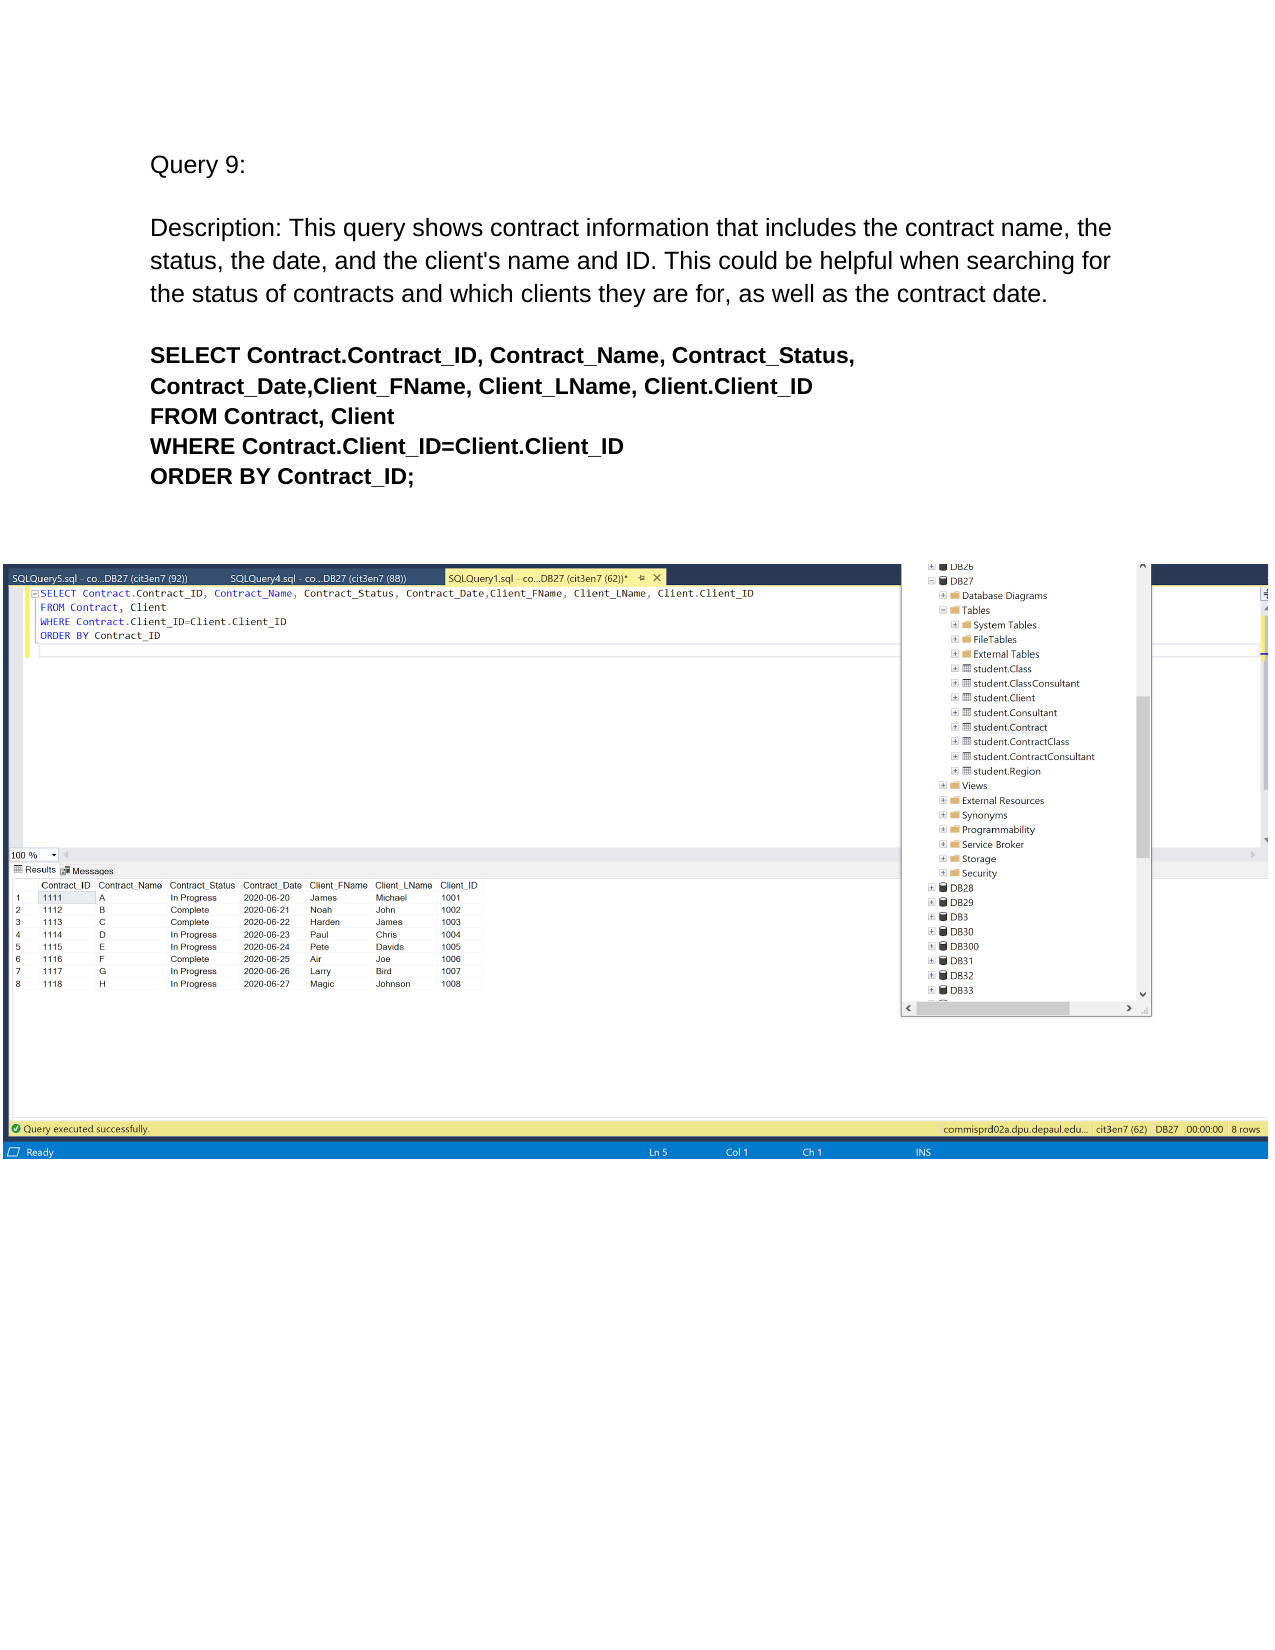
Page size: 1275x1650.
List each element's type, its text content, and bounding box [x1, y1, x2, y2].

picture [3, 564, 1269, 1159]
text FROM Contract, Client [150, 403, 1125, 429]
text Description: This query shows contract information that includes the contract name, the status, the date, and the client's name and ID. This could be helpful when searching for the status of contracts and which clients they are for, as well as the contract date. [150, 213, 1125, 308]
text WHERE Contract.Client_ID=Client.Client_ID [150, 433, 1125, 459]
text ORDER BY Contract_ID; [150, 463, 1125, 490]
text Query 9: [150, 150, 1125, 179]
text SELECT Contract.Contract_ID, Contract_Name, Contract_Status, Contract_Date,Client_FName, Client_LName, Client.Client_ID [150, 342, 1125, 399]
